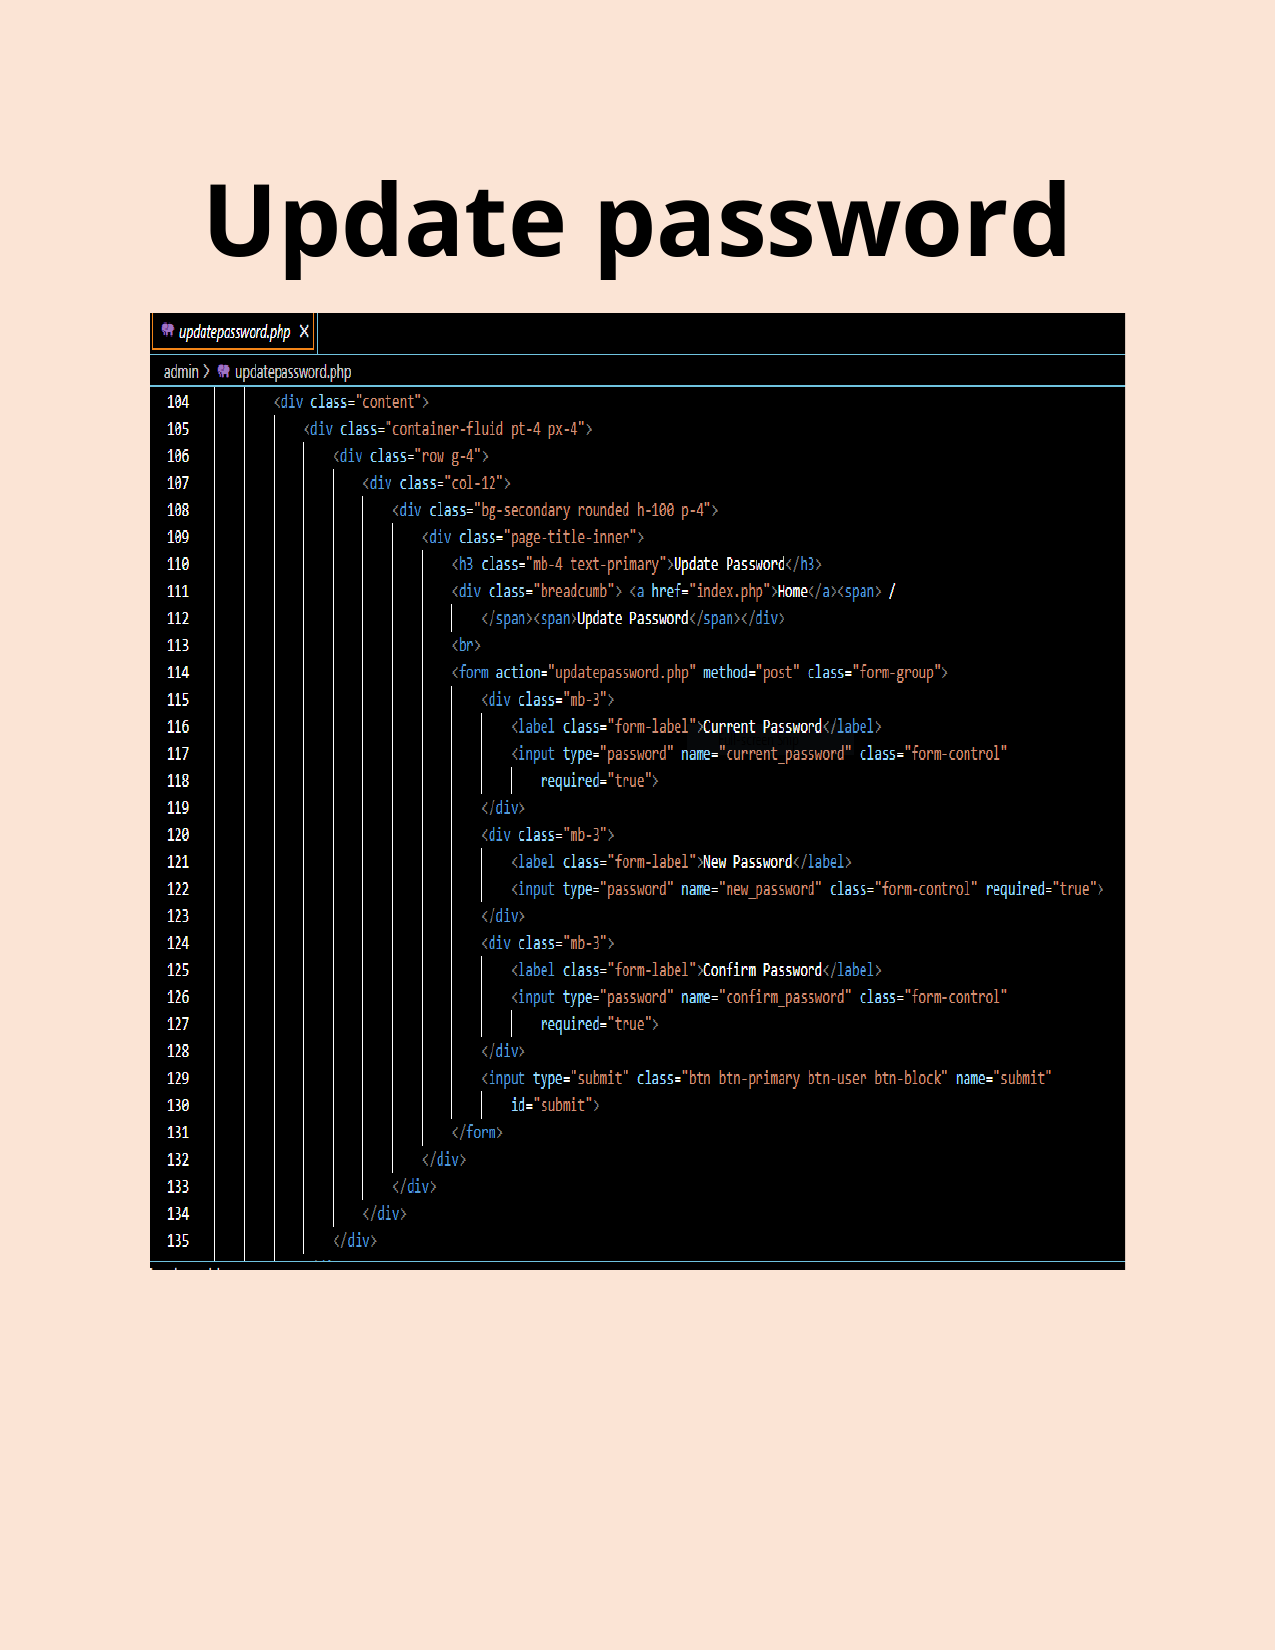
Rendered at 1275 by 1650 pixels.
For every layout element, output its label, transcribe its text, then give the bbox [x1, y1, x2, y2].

picture [150, 313, 1125, 1270]
text Update password [150, 150, 1125, 286]
